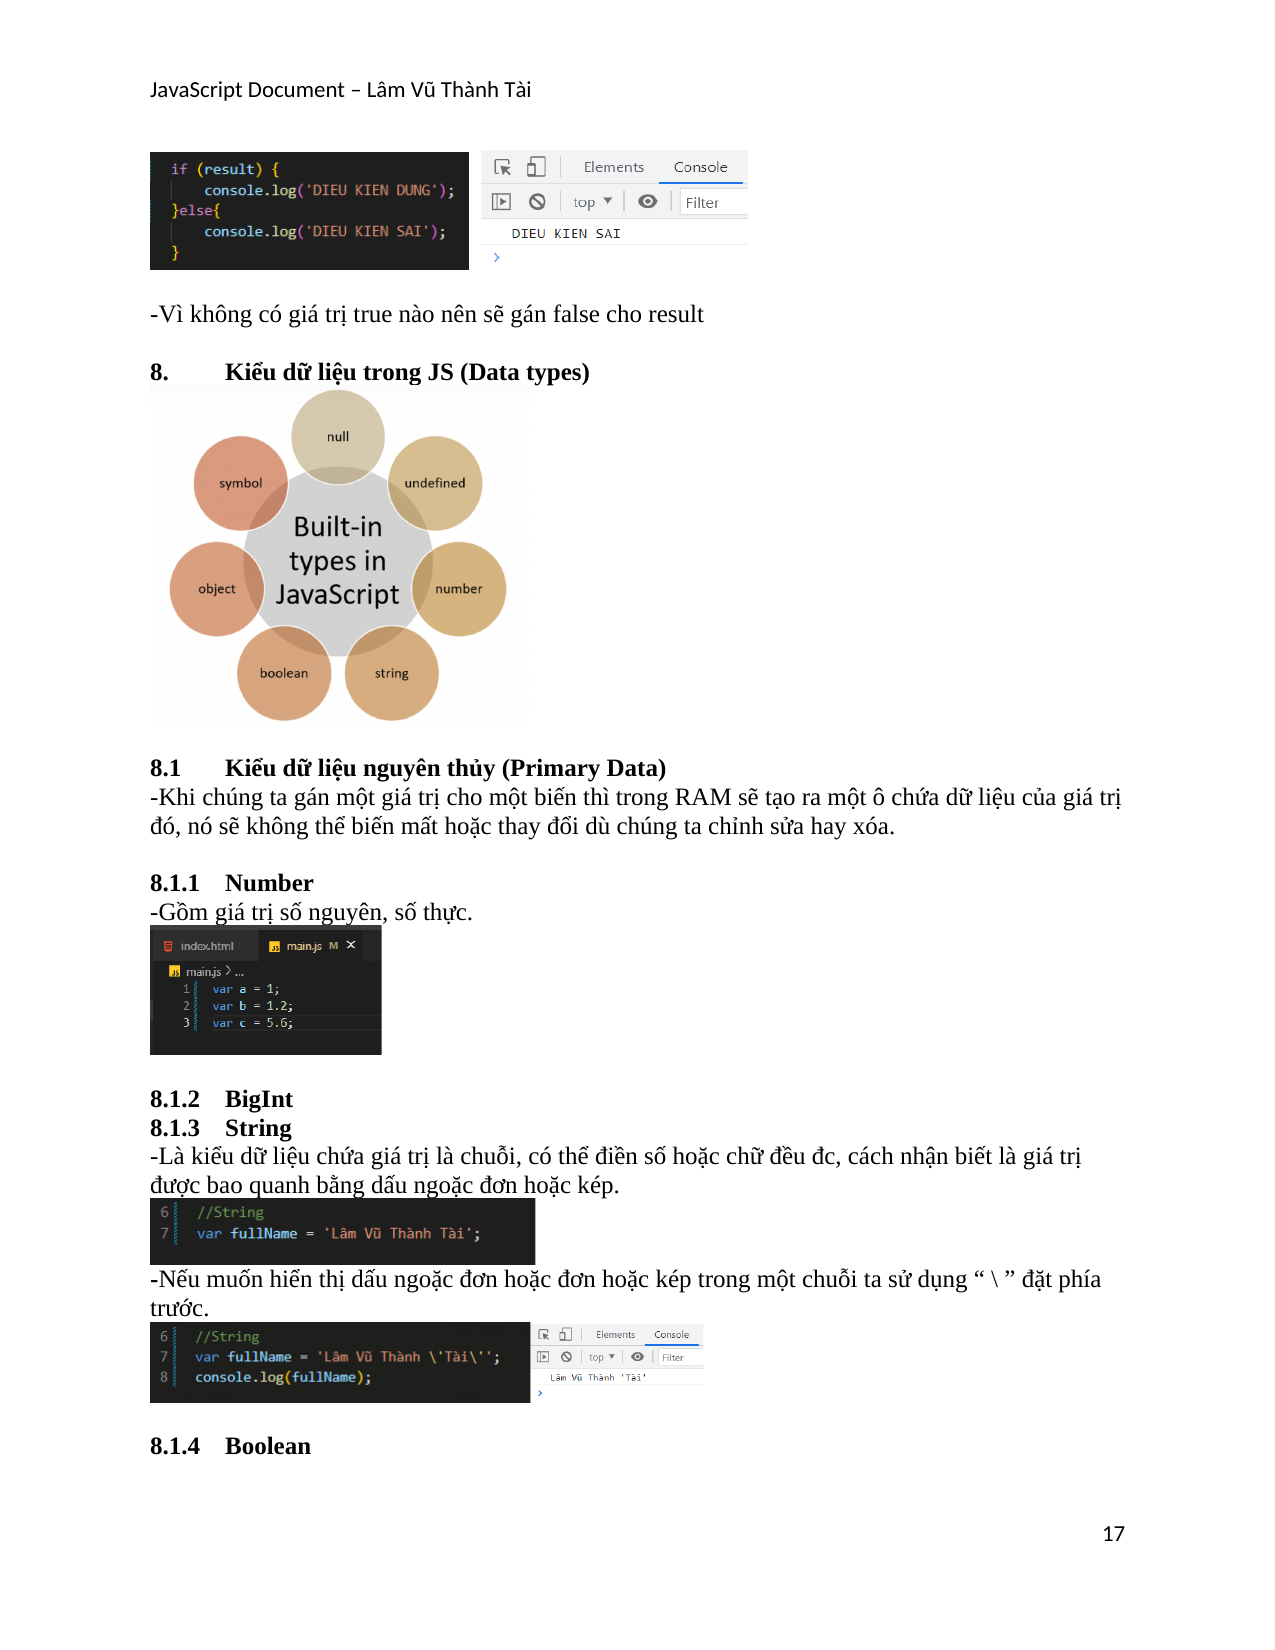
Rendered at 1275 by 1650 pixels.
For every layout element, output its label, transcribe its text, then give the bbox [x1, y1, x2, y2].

list String [150, 1113, 1125, 1141]
picture [150, 152, 469, 270]
picture [150, 385, 530, 725]
list Kiểu dữ liệu nguyên thủy (Primary Data) [150, 753, 1125, 782]
list -Khi chúng ta gán một giá trị cho một biến thì trong RAM sẽ tạo ra một ô chứa dữ liệu của giá trị đó, nó sẽ không thể biến mất hoặc thay đổi dù chúng ta chỉnh sửa hay xóa. [150, 782, 1125, 839]
picture [150, 1198, 536, 1265]
list Boolean [150, 1431, 1125, 1460]
list Number [150, 868, 1125, 897]
list -Là kiểu dữ liệu chứa giá trị là chuỗi, có thể điền số hoặc chữ đều đc, cách nhận biết là giá trị được bao quanh bằng dấu ngoặc đơn hoặc kép. [150, 1141, 1125, 1199]
picture [481, 150, 748, 270]
text -Vì không có giá trị true nào nên sẽ gán false cho result [150, 299, 1125, 328]
picture [150, 1322, 704, 1403]
list -Nếu muốn hiển thị dấu ngoặc đơn hoặc đơn hoặc kép trong một chuỗi ta sử dụng “ \ ” đặt phía trước. [150, 1264, 1125, 1322]
picture [150, 925, 382, 1055]
list -Gồm giá trị số nguyên, số thực. [150, 897, 1125, 926]
list Kiểu dữ liệu trong JS (Data types) [150, 357, 1125, 386]
list BigInt [150, 1084, 1125, 1113]
